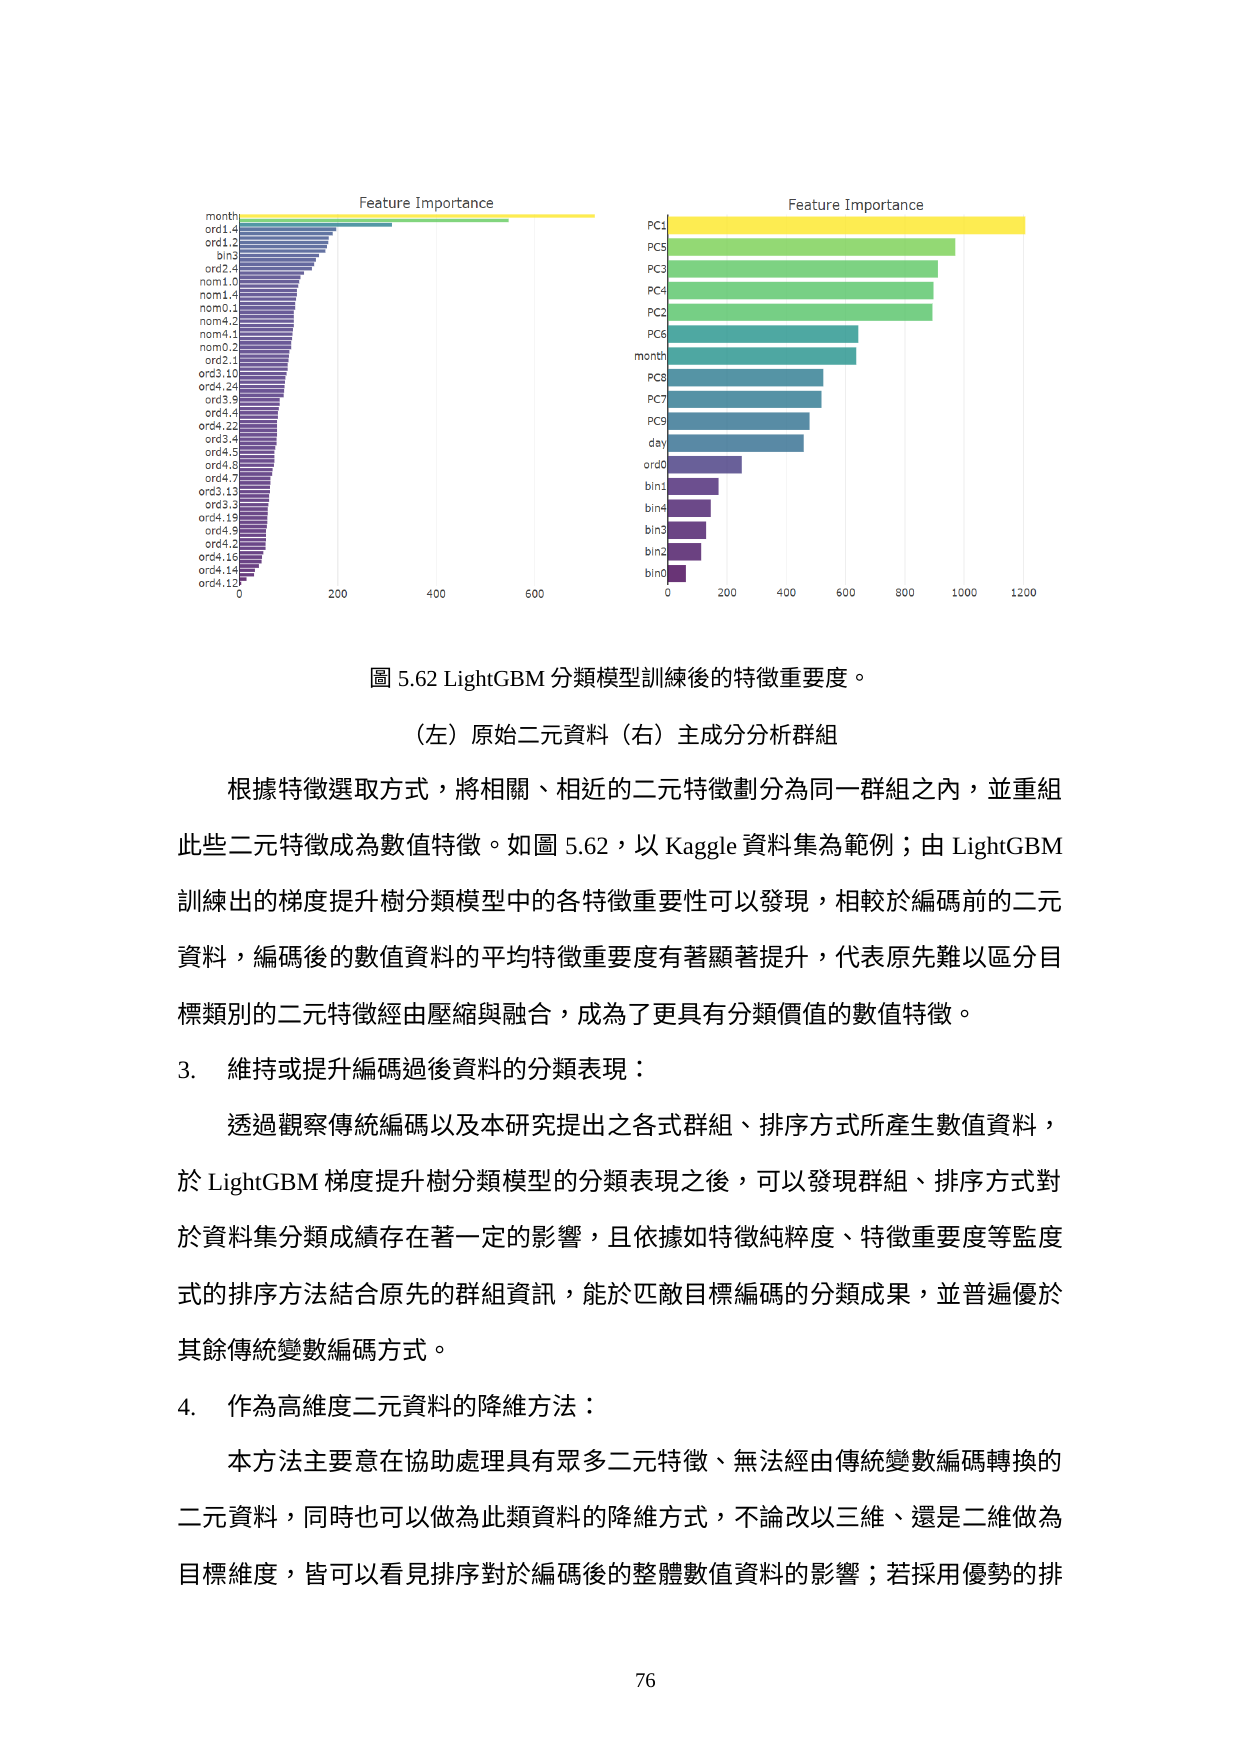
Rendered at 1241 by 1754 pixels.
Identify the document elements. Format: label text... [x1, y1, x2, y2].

table_header [620, 194, 1062, 658]
list 維持或提升編碼過後資料的分類表現： [177, 1049, 1063, 1087]
list 作為高維度二元資料的降維方法： [177, 1385, 1063, 1423]
picture [191, 193, 605, 608]
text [177, 1441, 1063, 1591]
table_header [177, 194, 619, 658]
text 透過觀察傳統編碼以及本研究提出之各式群組、排序方式所產生數值資料，於LightGBM梯度提升樹分類模型的分類表現之後，可以發現群組、排序方式對於資料集分類成績存在著一定的影響，且依據如特徵純粹度、特徵重要度等監度式的排序方法結合原先的群組資訊，能於匹敵目標編碼的分類成果，並普遍優於其餘傳統變數編碼方式。 [177, 1105, 1063, 1367]
picture [634, 193, 1048, 608]
